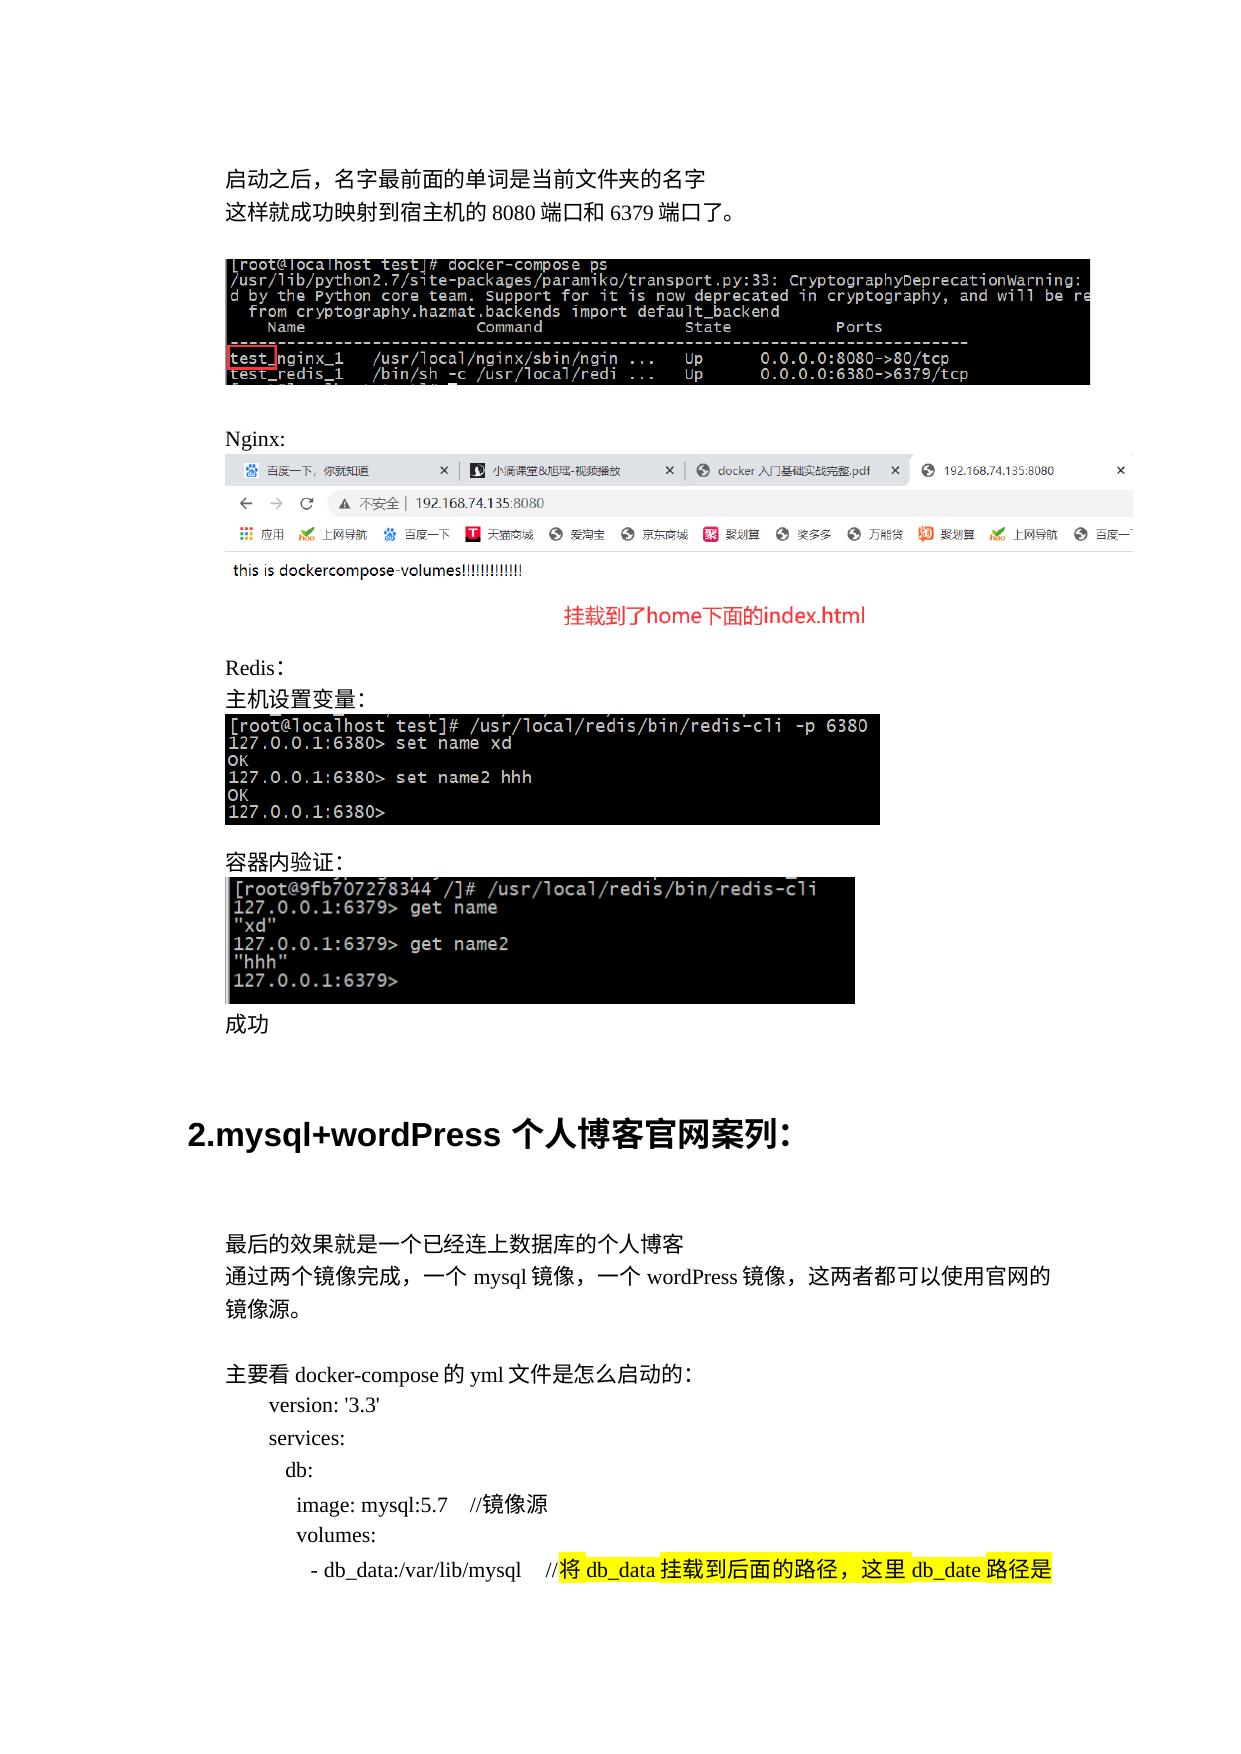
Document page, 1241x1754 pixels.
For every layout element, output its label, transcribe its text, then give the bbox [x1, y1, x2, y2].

picture [225, 454, 1134, 634]
list db: [225, 1454, 1053, 1486]
list 主要看docker-compose的yml文件是怎么启动的： [225, 1356, 1053, 1389]
list 启动之后，名字最前面的单词是当前文件夹的名字 [225, 162, 1053, 194]
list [269, 1551, 1053, 1584]
picture [225, 877, 855, 1004]
list 这样就成功映射到宿主机的8080端口和6379端口了。 [225, 194, 1053, 227]
list 最后的效果就是一个已经连上数据库的个人博客 [225, 1226, 1053, 1259]
picture [225, 714, 880, 825]
list image: mysql:5.7 //镜像源 [225, 1486, 1053, 1519]
list 主机设置变量： [225, 682, 1053, 714]
list 成功 [225, 1007, 1053, 1039]
list services: [225, 1421, 1053, 1454]
subtitle 2.mysql+wordPress 个人博客官网案列： [187, 1099, 1053, 1164]
list Redis： [225, 649, 1053, 682]
list 容器内验证： [225, 844, 1053, 877]
picture [225, 259, 1091, 385]
list volumes: [225, 1519, 1053, 1551]
list version: '3.3' [225, 1389, 1053, 1421]
list 通过两个镜像完成，一个mysql镜像，一个wordPress镜像，这两者都可以使用官网的镜像源。 [225, 1259, 1053, 1324]
list Nginx: [225, 422, 1053, 454]
